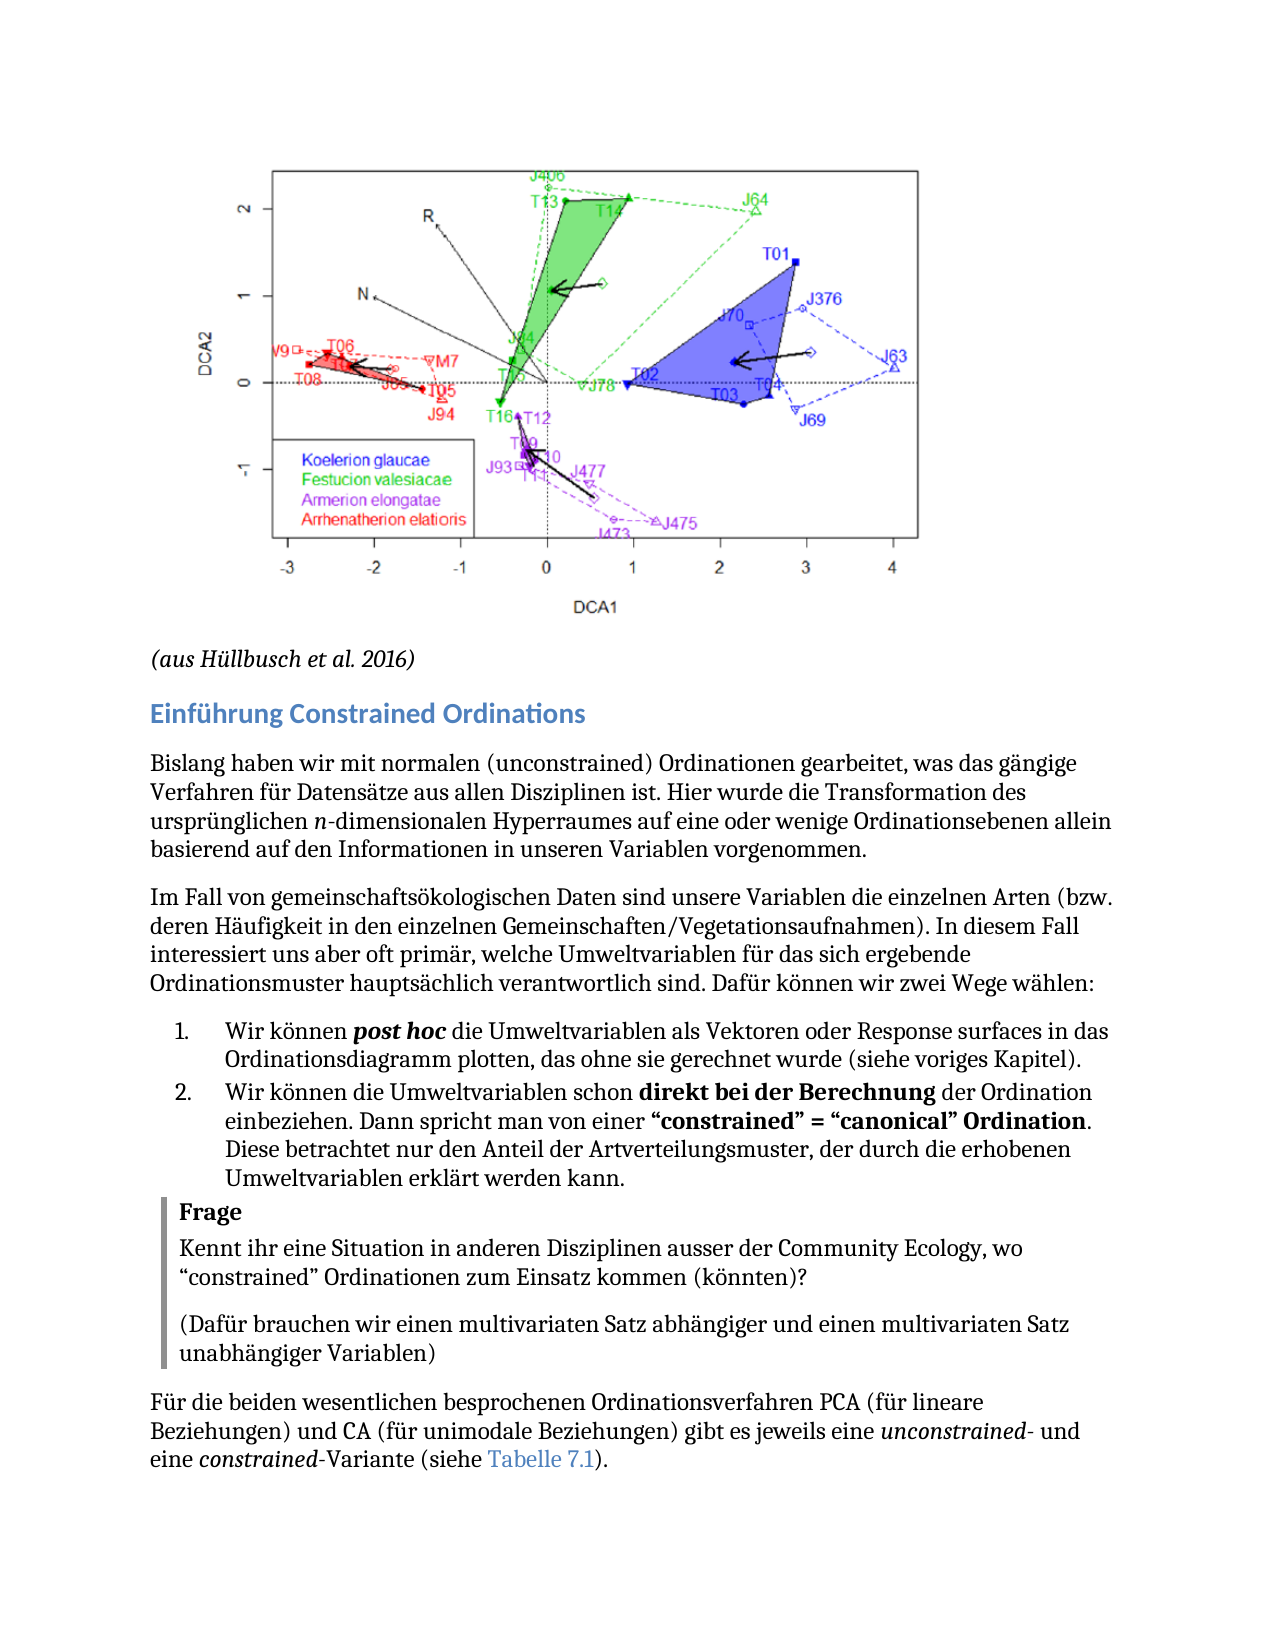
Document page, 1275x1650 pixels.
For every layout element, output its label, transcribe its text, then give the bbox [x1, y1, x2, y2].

picture [168, 150, 949, 625]
text Für die beiden wesentlichen besprochenen Ordinationsverfahren PCA (für lineare Beziehungen) und CA (für unimodale Beziehungen) gibt es jeweils eine unconstrained- und eine constrained-Variante (siehe Tabelle 7.1). [150, 1388, 1125, 1474]
list Wir können post hoc die Umweltvariablen als Vektoren oder Response surfaces in das Ordinationsdiagramm plotten, das ohne sie gerechnet wurde (siehe voriges Kapitel). [175, 1017, 1125, 1074]
text Bislang haben wir mit normalen (unconstrained) Ordinationen gearbeitet, was das gängige Verfahren für Datensätze aus allen Disziplinen ist. Hier wurde die Transformation des ursprünglichen n-dimensionalen Hyperraumes auf eine oder wenige Ordinationsebenen allein basierend auf den Informationen in unseren Variablen vorgenommen. [150, 749, 1125, 864]
list Wir können die Umweltvariablen schon direkt bei der Berechnung der Ordination einbeziehen. Dann spricht man von einer “constrained” = “canonical” Ordination. Diese betrachtet nur den Anteil der Artverteilungsmuster, der durch die erhobenen Umweltvariablen erklärt werden kann. [175, 1078, 1125, 1193]
text (aus Hüllbusch et al. 2016) [150, 645, 1125, 674]
subtitle Einführung Constrained Ordinations [150, 695, 1125, 730]
text Im Fall von gemeinschaftsökologischen Daten sind unsere Variablen die einzelnen Arten (bzw. deren Häufigkeit in den einzelnen Gemeinschaften/Vegetationsaufnahmen). In diesem Fall interessiert uns aber oft primär, welche Umweltvariablen für das sich ergebende Ordinationsmuster hauptsächlich verantwortlich sind. Dafür können wir zwei Wege wählen: [150, 883, 1125, 998]
table_header Frage Kennt ihr eine Situation in anderen Disziplinen ausser der Community Ecology, wo “constrained” Ordinationen zum Einsatz kommen (könnten)? (Dafür brauchen wir einen multivariaten Satz abhängiger und einen multivariaten Satz unabhängiger Variablen) [167, 1197, 1139, 1369]
